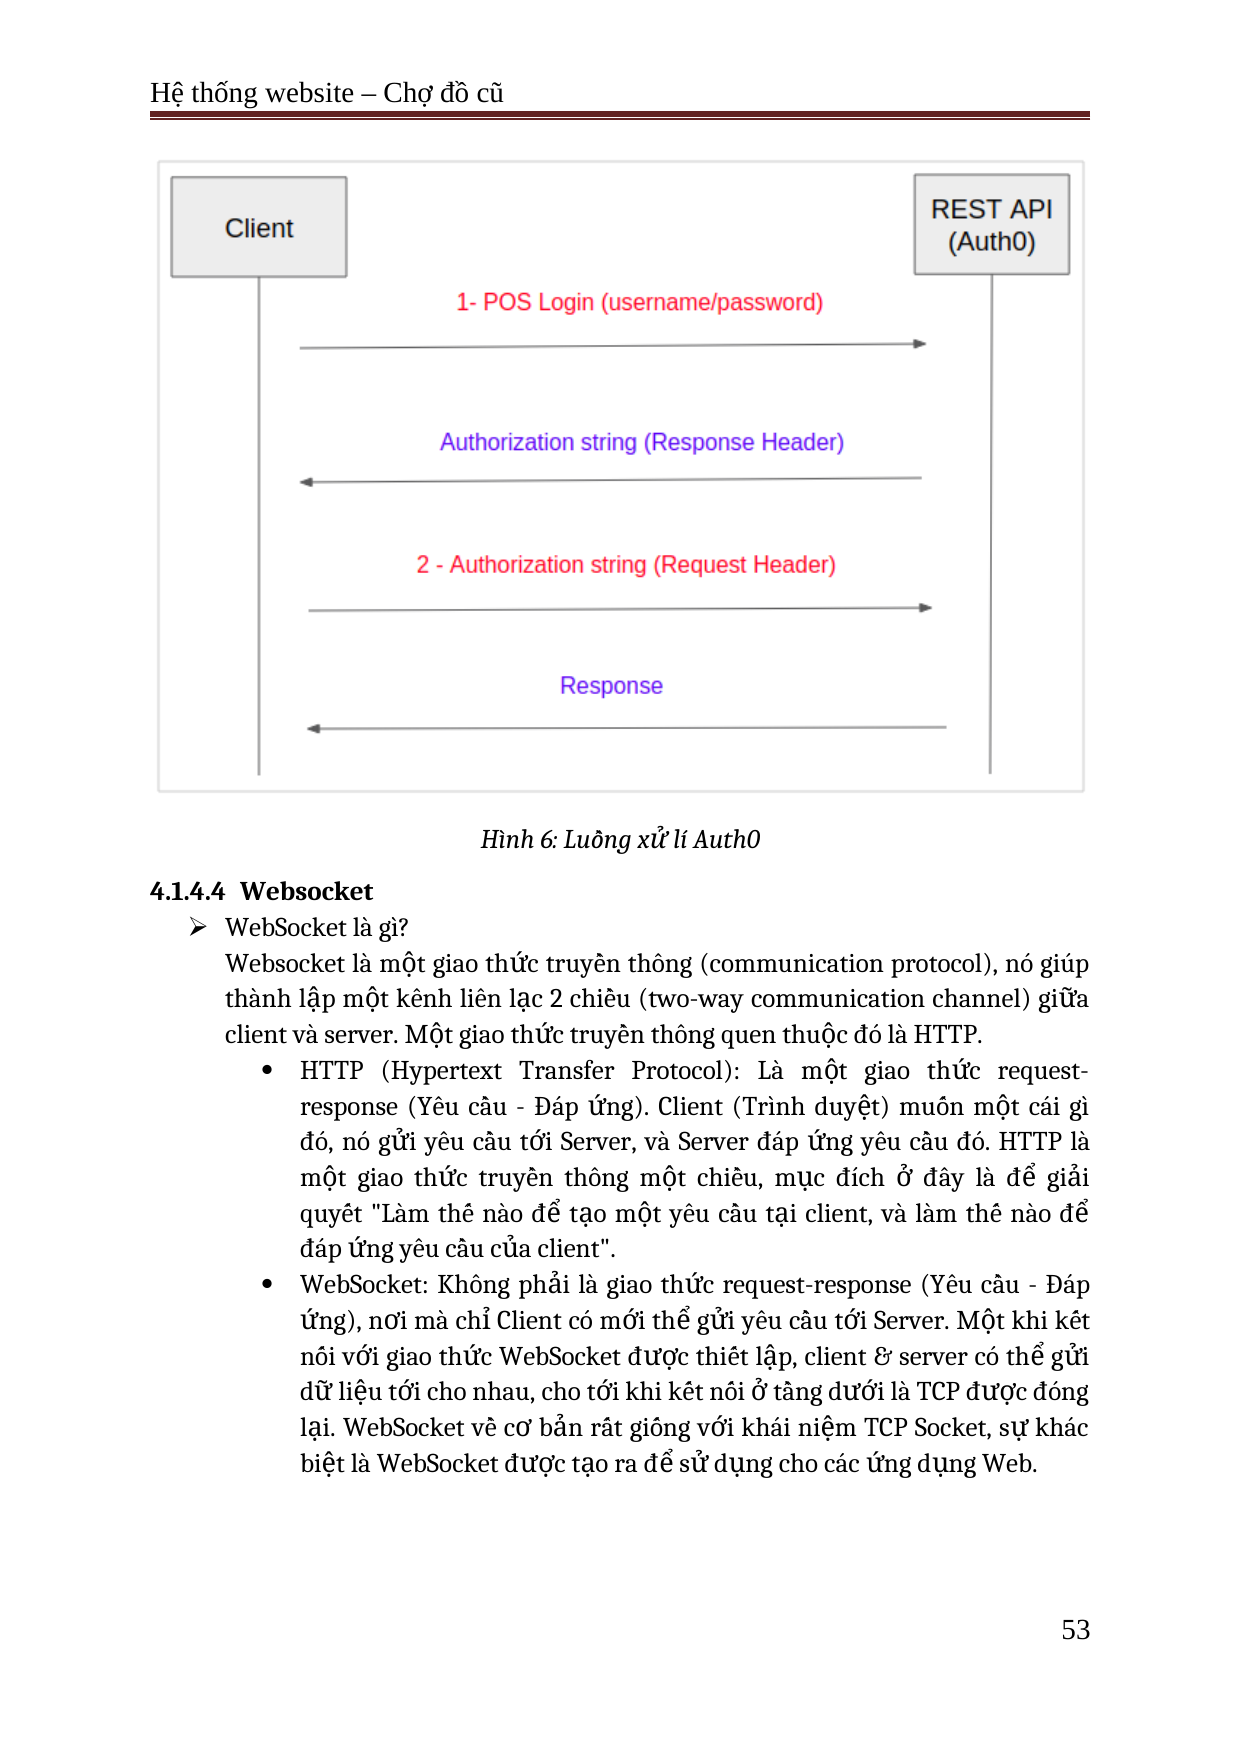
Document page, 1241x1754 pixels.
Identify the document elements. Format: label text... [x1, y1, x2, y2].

list WebSocket là gì? [187, 912, 1090, 943]
list HTTP (Hypertext Transfer Protocol): Là một giao thức request-response (Yêu cầu - Đáp ứng). Client (Trình duyệt) muốn một cái gì đó, nó gửi yêu cầu tới Server, và Server đáp ứng yêu cầu đó. HTTP là một giao thức truyền thông một chiều, mục đích ở đây là để giải quyết "Làm thế nào để tạo một yêu cầu tại client, và làm thế nào để đáp ứng yêu cầu của client". [262, 1055, 1090, 1264]
subtitle Websocket [150, 876, 1090, 907]
text Hình 6: Luồng xử lí Auth0 [150, 824, 1090, 855]
list WebSocket: Không phải là giao thức request-response (Yêu cầu - Đáp ứng), nơi mà chỉ Client có mới thể gửi yêu cầu tới Server. Một khi kết nối với giao thức WebSocket được thiết lập, client & server có thể gửi dữ liệu tới cho nhau, cho tới khi kết nối ở tầng dưới là TCP được đóng lại. WebSocket về cơ bản rất giống với khái niệm TCP Socket, sự khác biệt là WebSocket được tạo ra để sử dụng cho các ứng dụng Web. [262, 1269, 1090, 1479]
picture [150, 153, 1091, 799]
list Websocket là một giao thức truyền thông (communication protocol), nó giúp thành lập một kênh liên lạc 2 chiều (two-way communication channel) giữa client và server. Một giao thức truyền thông quen thuộc đó là HTTP. [225, 948, 1090, 1050]
